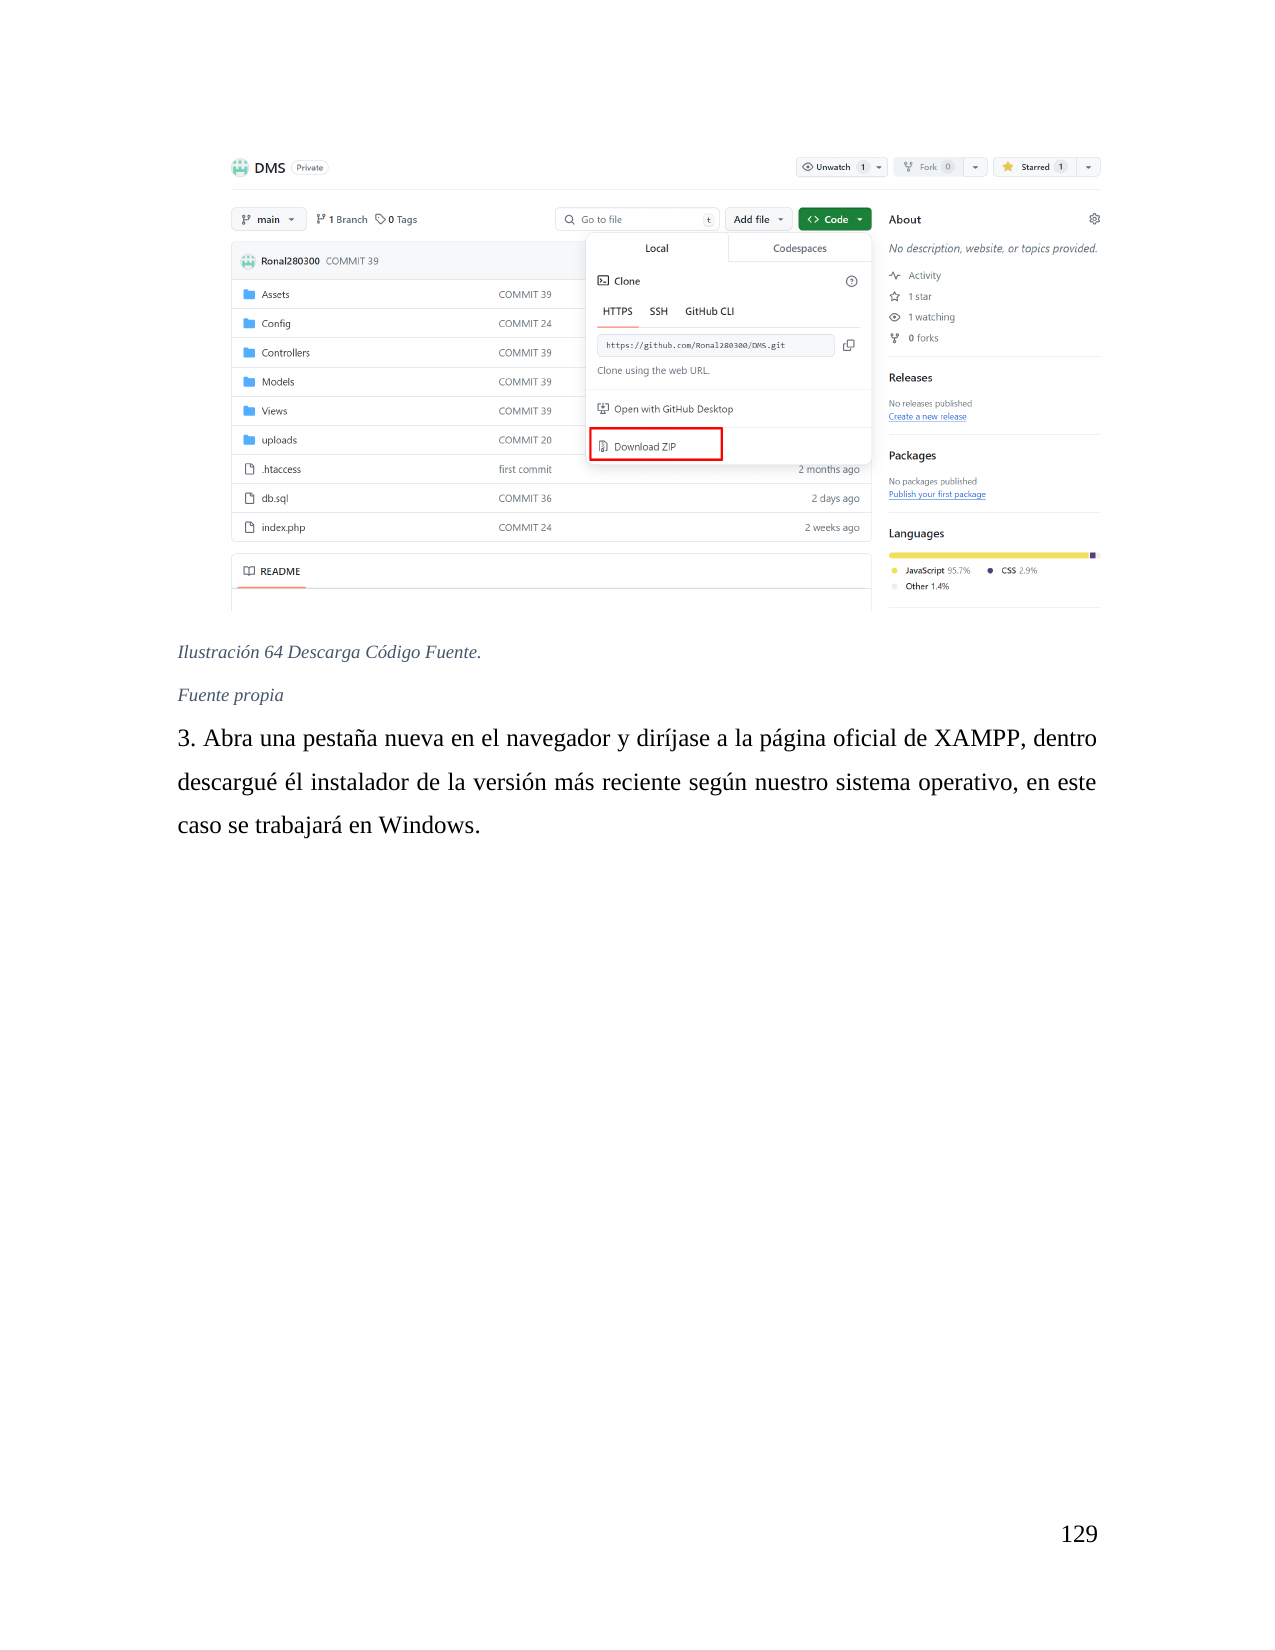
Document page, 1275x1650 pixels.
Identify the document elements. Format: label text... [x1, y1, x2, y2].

text Fuente propia [177, 684, 1098, 705]
picture [177, 147, 1163, 611]
text 3. Abra una pestaña nueva en el navegador y diríjase a la página oficial de XAMPP, dentro descargué él instalador de la versión más reciente según nuestro sistema operativo, en este caso se trabajará en Windows. [177, 723, 1098, 838]
